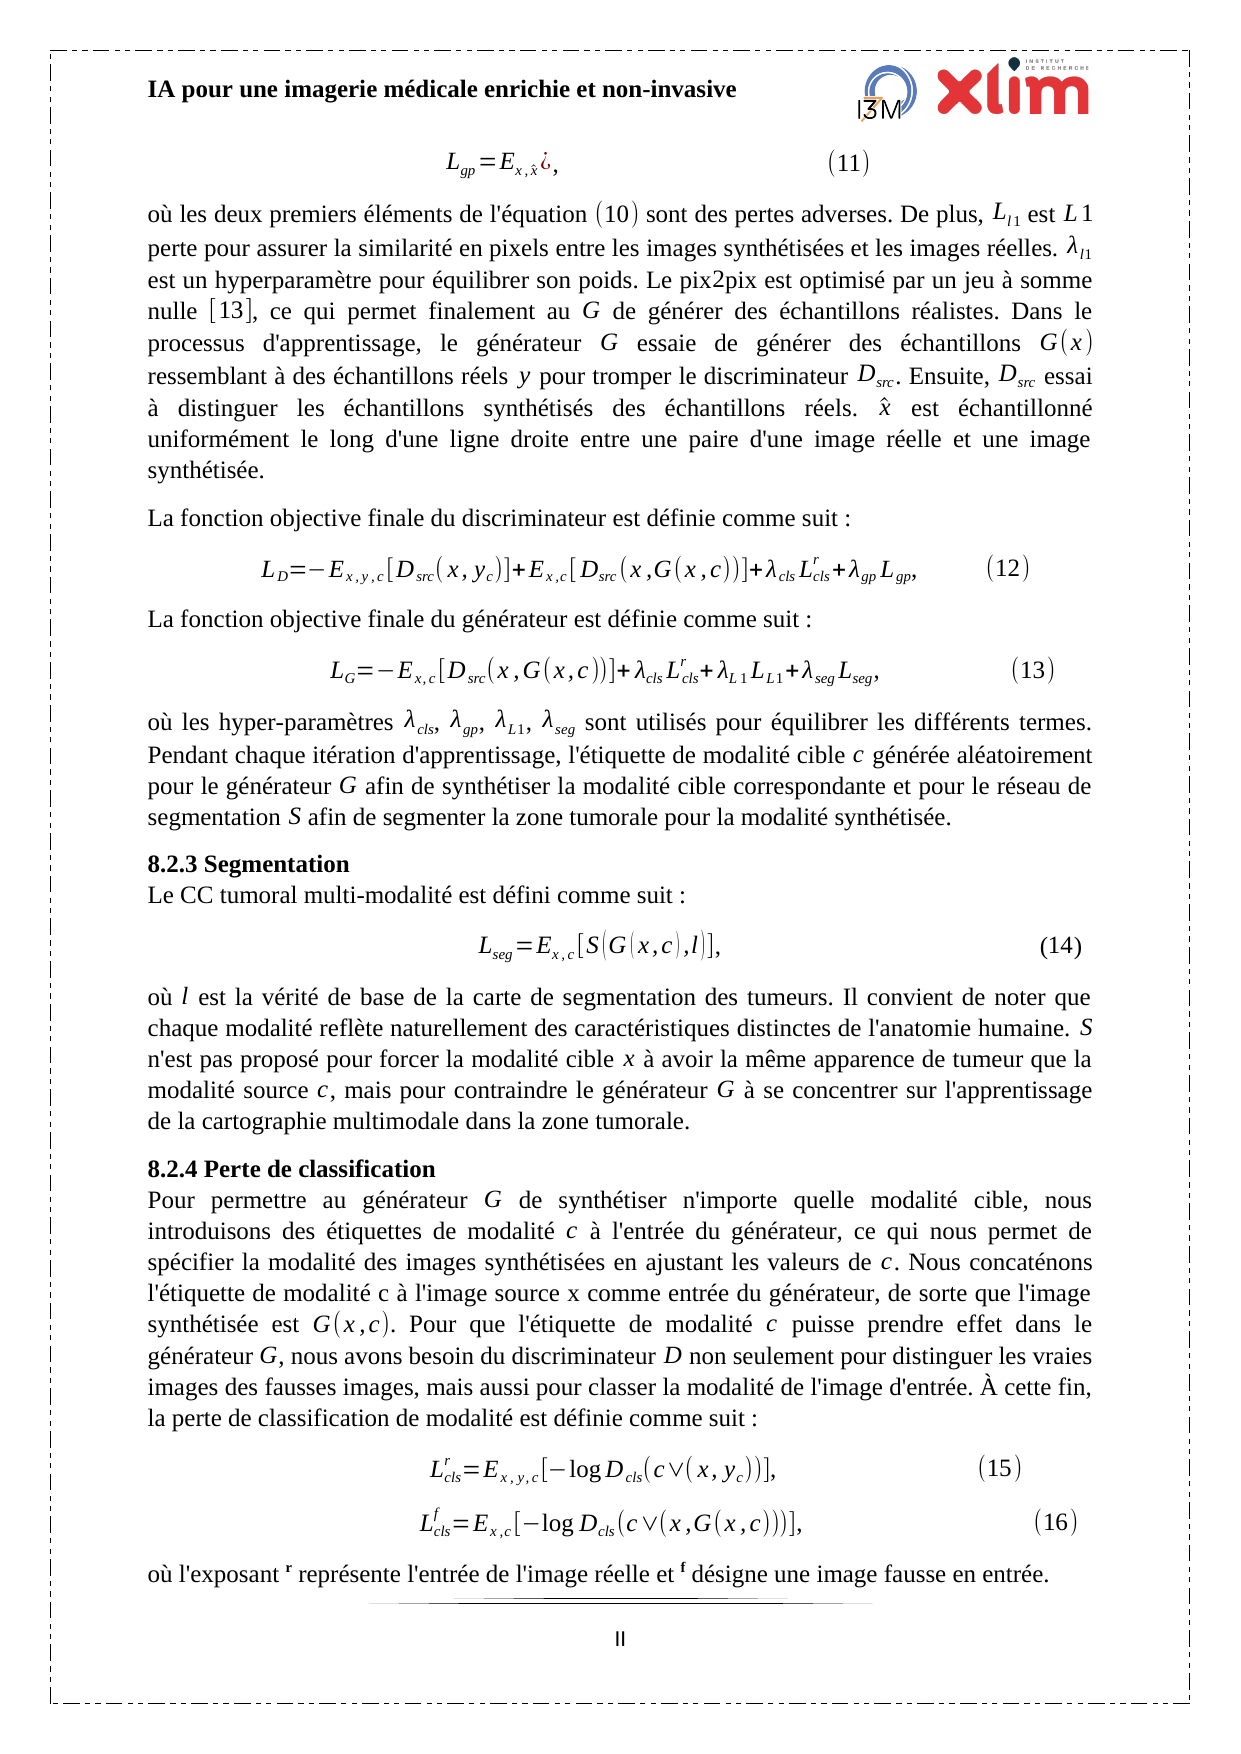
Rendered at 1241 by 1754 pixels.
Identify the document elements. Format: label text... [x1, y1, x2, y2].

text où l'exposant r représente l'entrée de l'image réelle et f désigne une image fausse en entrée. [147, 1559, 1093, 1587]
text où les deux premiers éléments de l'équation sont des pertes adverses. De plus, est perte pour assurer la similarité en pixels entre les images synthétisées et les images réelles. est un hyperparamètre pour équilibrer son poids. Le pixpix est optimisé par un jeu à somme nulle , ce qui permet finalement au de générer des échantillons réalistes. Dans le processus d'apprentissage, le générateur essaie de générer des échantillons ressemblant à des échantillons réels pour tromper le discriminateur . Ensuite, essai à distinguer les échantillons synthétisés des échantillons réels. est échantillonné uniformément le long d'une ligne droite entre une paire d'une image réelle et une image synthétisée. [147, 198, 1093, 484]
picture [937, 57, 1089, 114]
picture [858, 65, 917, 122]
text , [147, 1451, 1093, 1486]
text , [147, 1505, 1093, 1540]
text Le CC tumoral multi-modalité est défini comme suit : [147, 881, 1093, 909]
text , () [147, 928, 1093, 963]
text où les hyper-paramètres , , , sont utilisés pour équilibrer les différents termes. Pendant chaque itération d'apprentissage, l'étiquette de modalité cible générée aléatoirement pour le générateur afin de synthétiser la modalité cible correspondante et pour le réseau de segmentation afin de segmenter la zone tumorale pour la modalité synthétisée. [147, 706, 1093, 831]
text La fonction objective finale du générateur est définie comme suit : [147, 604, 1093, 633]
subtitle 8.2.3 Segmentation [147, 849, 1093, 878]
subtitle 8.2.4 Perte de classification [147, 1154, 1093, 1182]
text La fonction objective finale du discriminateur est définie comme suit : [147, 503, 1093, 532]
text , [147, 652, 1093, 687]
text Pour permettre au générateur de synthétiser n'importe quelle modalité cible, nous introduisons des étiquettes de modalité à l'entrée du générateur, ce qui nous permet de spécifier la modalité des images synthétisées en ajustant les valeurs de . Nous concaténons l'étiquette de modalité c à l'image source x comme entrée du générateur, de sorte que l'image synthétisée est . Pour que l'étiquette de modalité puisse prendre effet dans le générateur , nous avons besoin du discriminateur non seulement pour distinguer les vraies images des fausses images, mais aussi pour classer la modalité de l'image d'entrée. À cette fin, la perte de classification de modalité est définie comme suit : [147, 1185, 1093, 1432]
text , [147, 551, 1093, 586]
text , [221, 148, 1093, 179]
text où est la vérité de base de la carte de segmentation des tumeurs. Il convient de noter que chaque modalité reflète naturellement des caractéristiques distinctes de l'anatomie humaine. n'est pas proposé pour forcer la modalité cible à avoir la même apparence de tumeur que la modalité source , mais pour contraindre le générateur à se concentrer sur l'apprentissage de la cartographie multimodale dans la zone tumorale. [147, 982, 1093, 1135]
